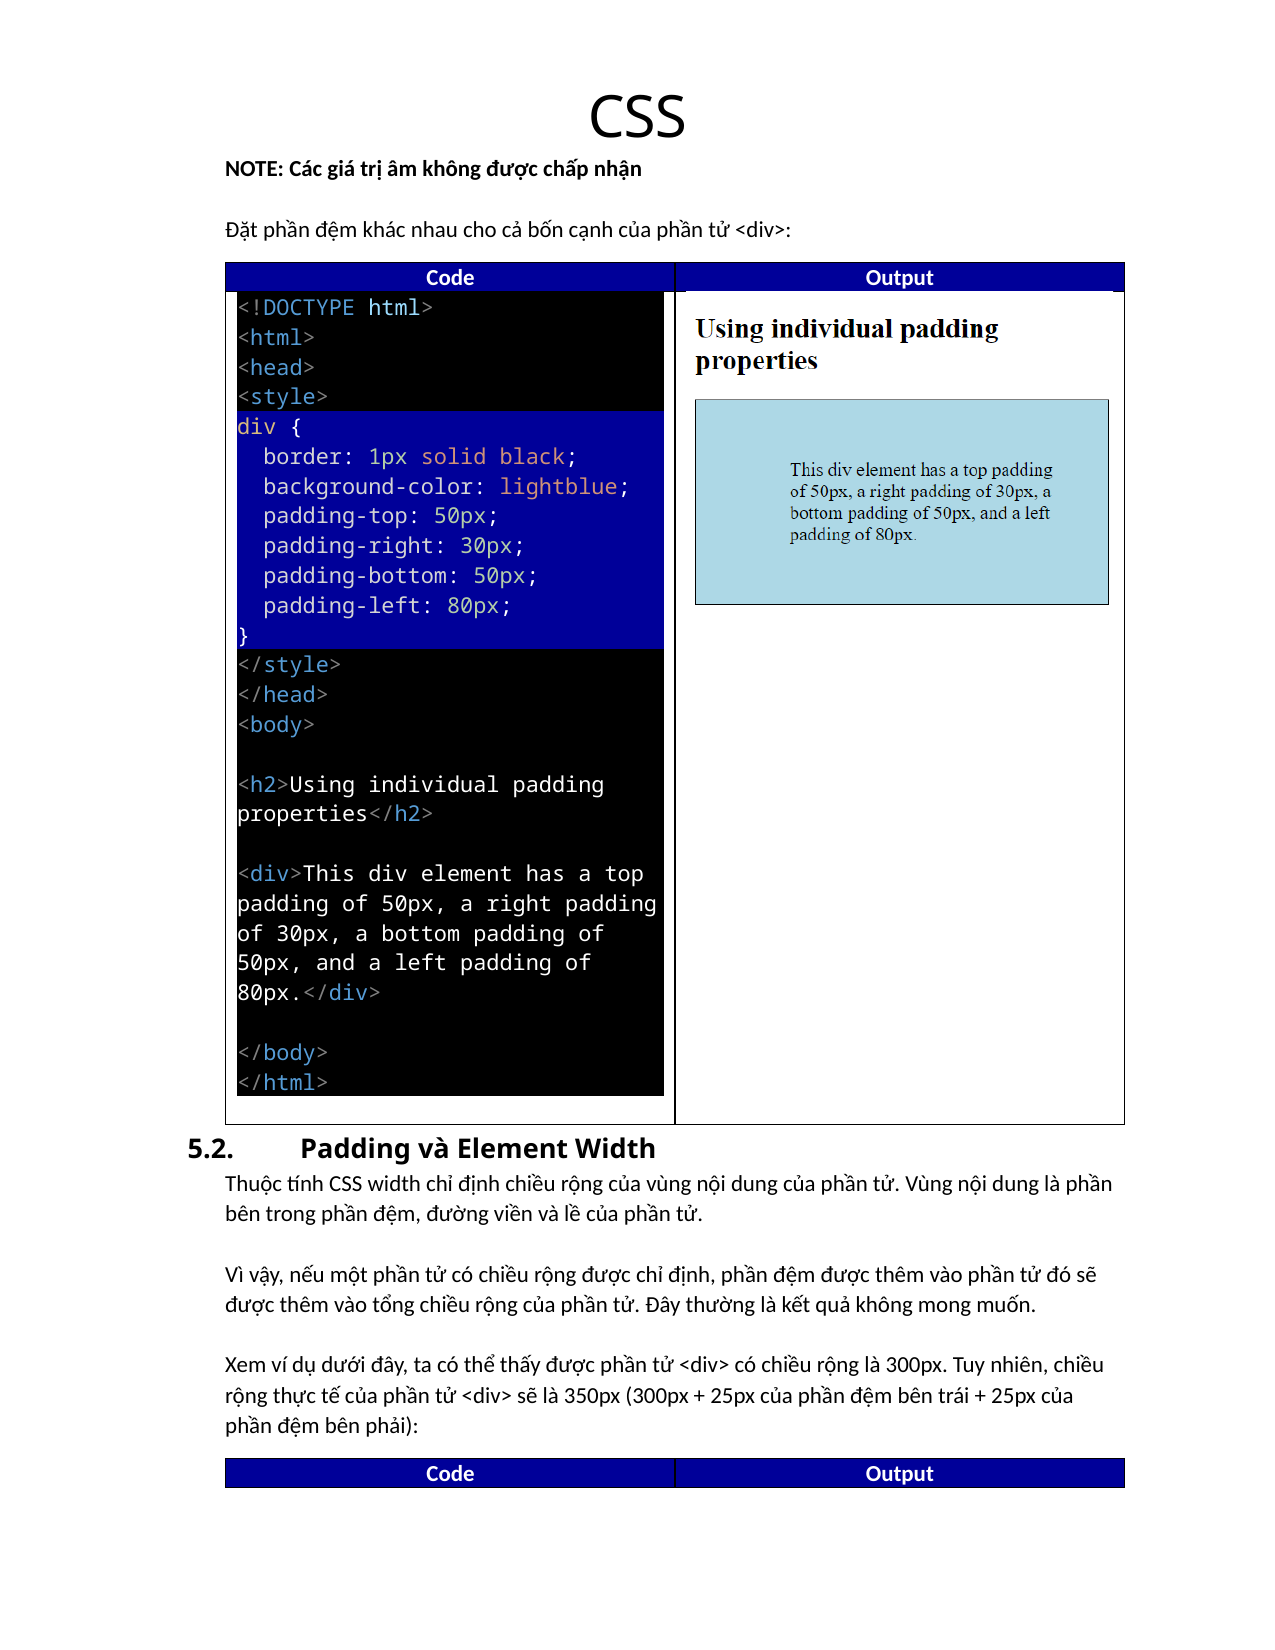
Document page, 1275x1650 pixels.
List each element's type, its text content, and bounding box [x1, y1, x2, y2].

subtitle Padding và Element Width [187, 1129, 1125, 1166]
list Đặt phần đệm khác nhau cho cả bốn cạnh của phần tử <div>: [225, 215, 1125, 243]
table_header Code [226, 1459, 674, 1487]
table_header Output [676, 1459, 1124, 1487]
table_header Code [226, 263, 674, 291]
picture [686, 291, 1114, 741]
table_cell [676, 292, 1124, 1124]
table_header Output [676, 263, 1124, 291]
list Xem ví dụ dưới đây, ta có thể thấy được phần tử <div> có chiều rộng là 300px. Tuy nhiên, chiều rộng thực tế của phần tử <div> sẽ là 350px (300px + 25px của phần đệm bên trái + 25px của phần đệm bên phải): [225, 1351, 1125, 1439]
list NOTE: Các giá trị âm không được chấp nhận [225, 154, 1125, 182]
list Thuộc tính CSS width chỉ định chiều rộng của vùng nội dung của phần tử. Vùng nội dung là phần bên trong phần đệm, đường viền và lề của phần tử. [225, 1169, 1125, 1227]
table_cell <!DOCTYPE html> <html> <head> <style> div { border: 1px solid black; background-color: lightblue; padding-top: 50px; padding-right: 30px; padding-bottom: 50px; padding-left: 80px; } </style> </head> <body> <h2>Using individual padding properties</h2> <div>This div element has a top padding of 50px, a right padding of 30px, a bottom padding of 50px, and a left padding of 80px.</div> </body> </html> [226, 292, 674, 1124]
list Vì vậy, nếu một phần tử có chiều rộng được chỉ định, phần đệm được thêm vào phần tử đó sẽ được thêm vào tổng chiều rộng của phần tử. Đây thường là kết quả không mong muốn. [225, 1260, 1125, 1318]
